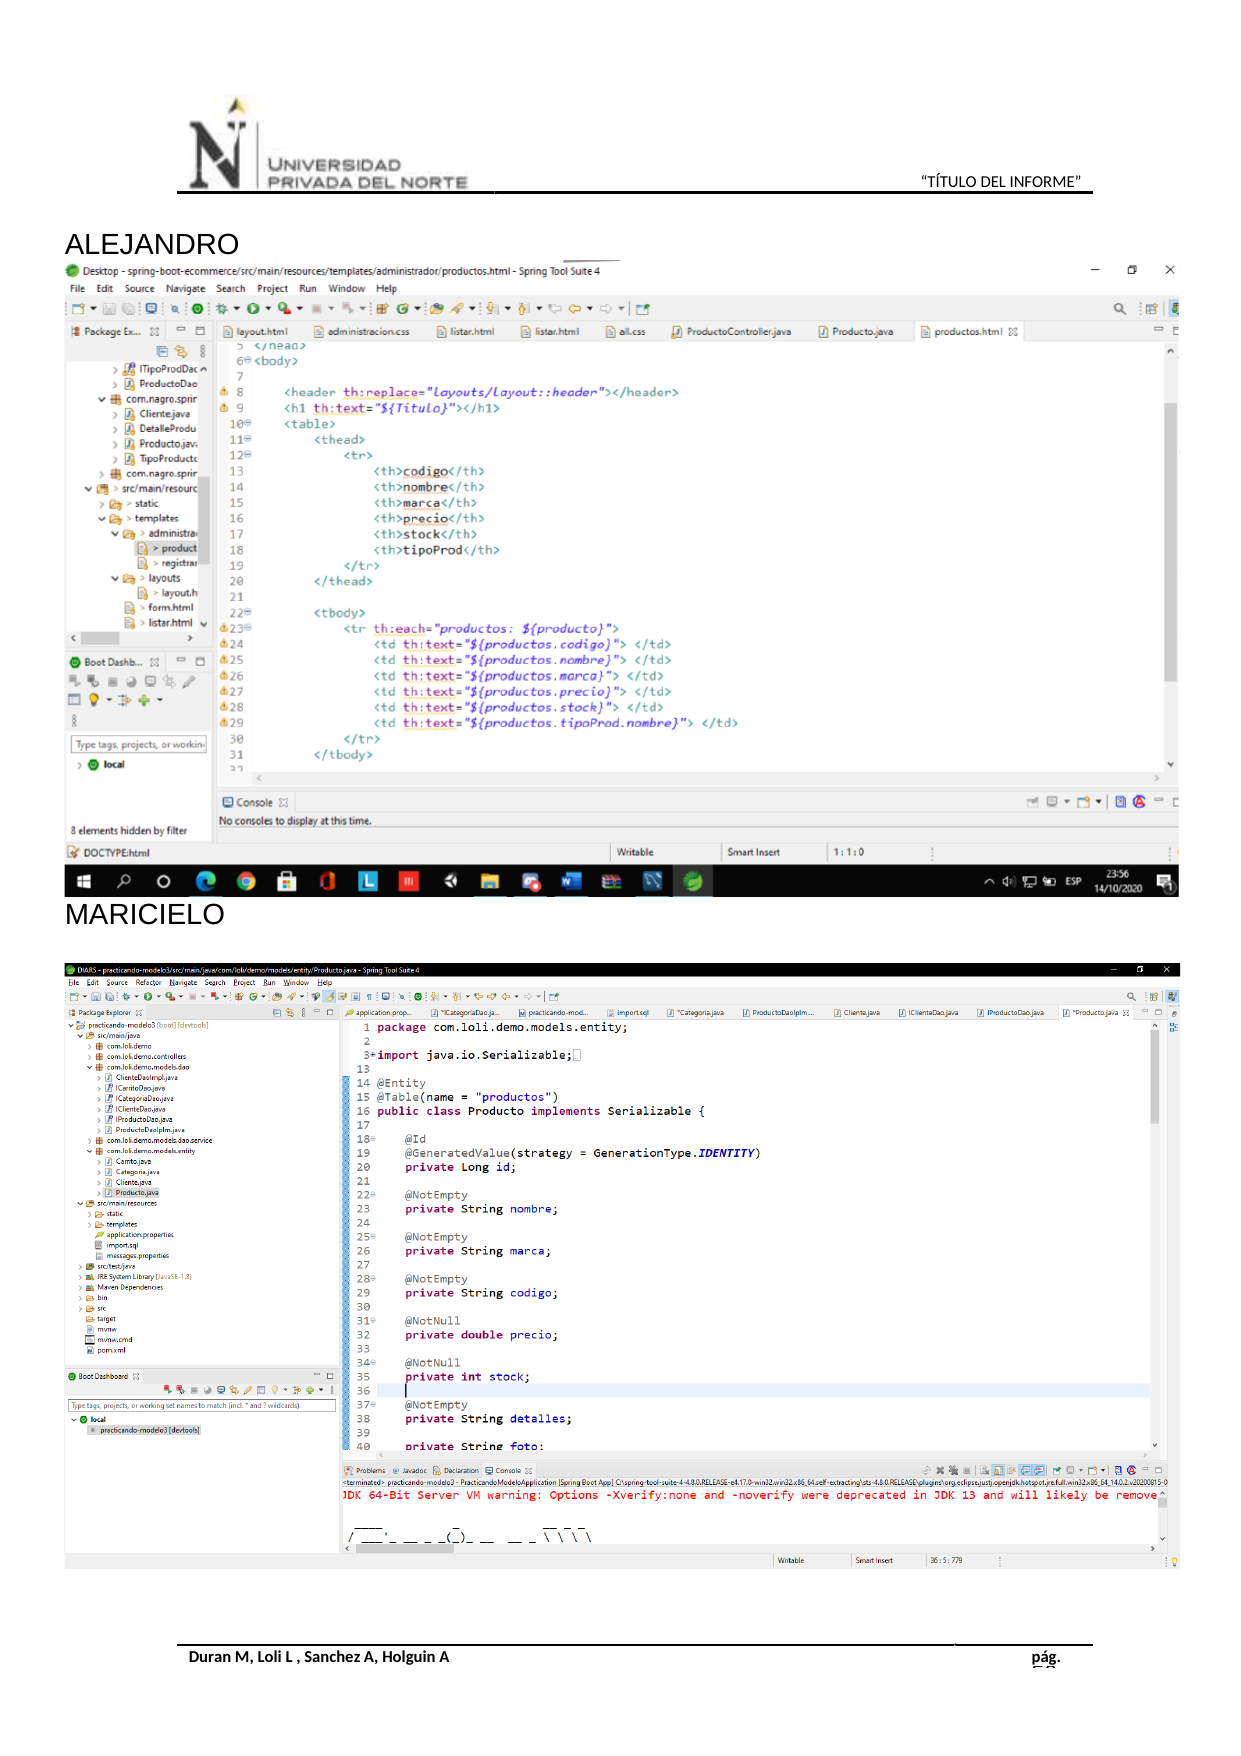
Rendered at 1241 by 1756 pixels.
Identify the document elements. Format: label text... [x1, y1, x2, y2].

text MARICIELO [64, 897, 1180, 930]
picture [64, 260, 1181, 897]
text ALEJANDRO [64, 227, 1180, 260]
picture [188, 95, 469, 191]
picture [64, 963, 1181, 1569]
